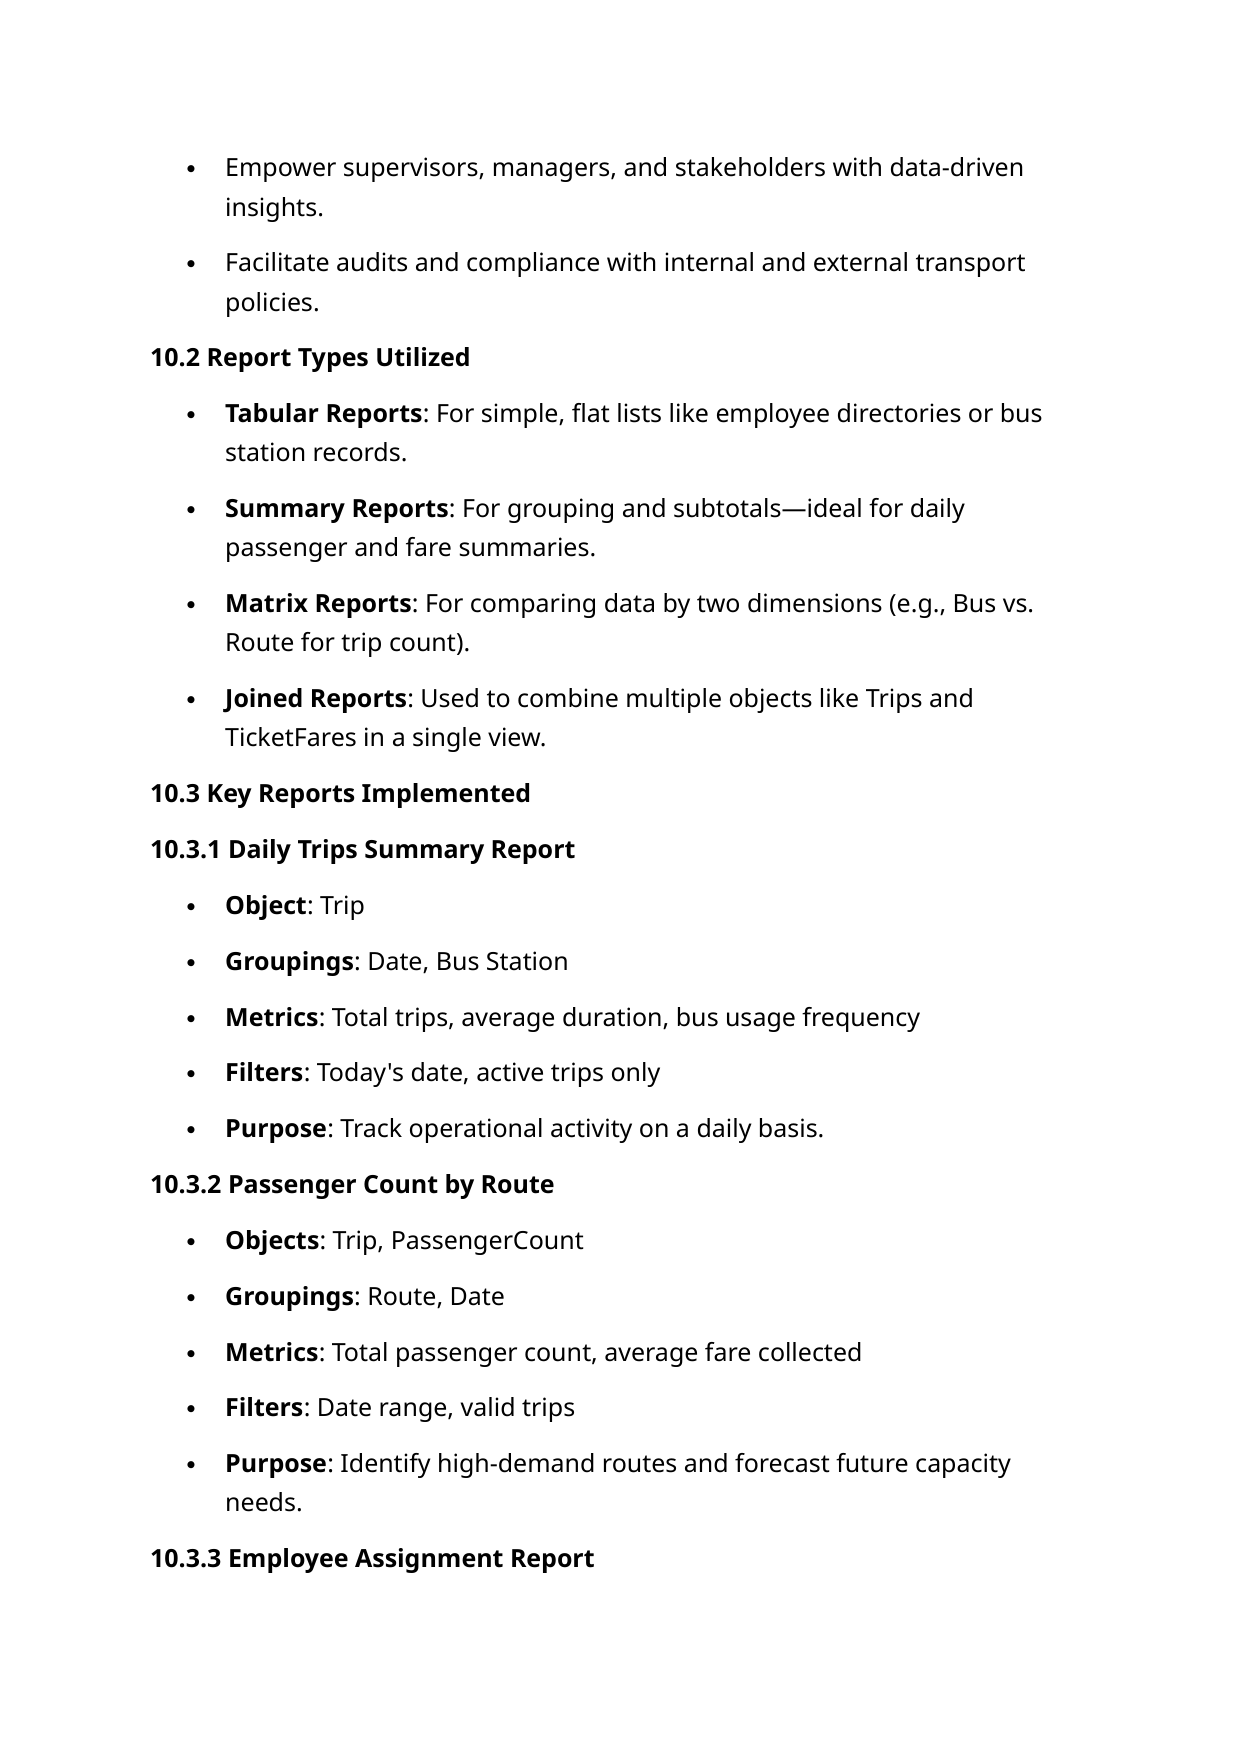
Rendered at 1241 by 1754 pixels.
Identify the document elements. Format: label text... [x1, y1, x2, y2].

text 10.3.3 Employee Assignment Report [150, 1541, 1090, 1575]
list Filters: Today's date, active trips only [187, 1055, 1090, 1089]
list Purpose: Track operational activity on a daily basis. [187, 1111, 1090, 1145]
list Purpose: Identify high-demand routes and forecast future capacity needs. [187, 1446, 1090, 1519]
list Objects: Trip, PassengerCount [187, 1222, 1090, 1257]
list Tabular Reports: For simple, flat lists like employee directories or bus station records. [187, 396, 1090, 469]
list Groupings: Route, Date [187, 1278, 1090, 1312]
list Summary Reports: For grouping and subtotals—ideal for daily passenger and fare summaries. [187, 491, 1090, 564]
list Metrics: Total trips, average duration, bus usage frequency [187, 999, 1090, 1033]
list Filters: Date range, valid trips [187, 1390, 1090, 1424]
list Joined Reports: Used to combine multiple objects like Trips and TicketFares in a single view. [187, 681, 1090, 754]
list Metrics: Total passenger count, average fare collected [187, 1334, 1090, 1368]
list Groupings: Date, Bus Station [187, 943, 1090, 977]
list Object: Trip [187, 887, 1090, 922]
list Empower supervisors, managers, and stakeholders with data-driven insights. [187, 150, 1090, 223]
text 10.3 Key Reports Implemented [150, 776, 1090, 810]
list Facilitate audits and compliance with internal and external transport policies. [187, 245, 1090, 318]
text 10.3.2 Passenger Count by Route [150, 1167, 1090, 1201]
list Matrix Reports: For comparing data by two dimensions (e.g., Bus vs. Route for trip count). [187, 586, 1090, 659]
text 10.3.1 Daily Trips Summary Report [150, 832, 1090, 866]
text 10.2 Report Types Utilized [150, 340, 1090, 374]
